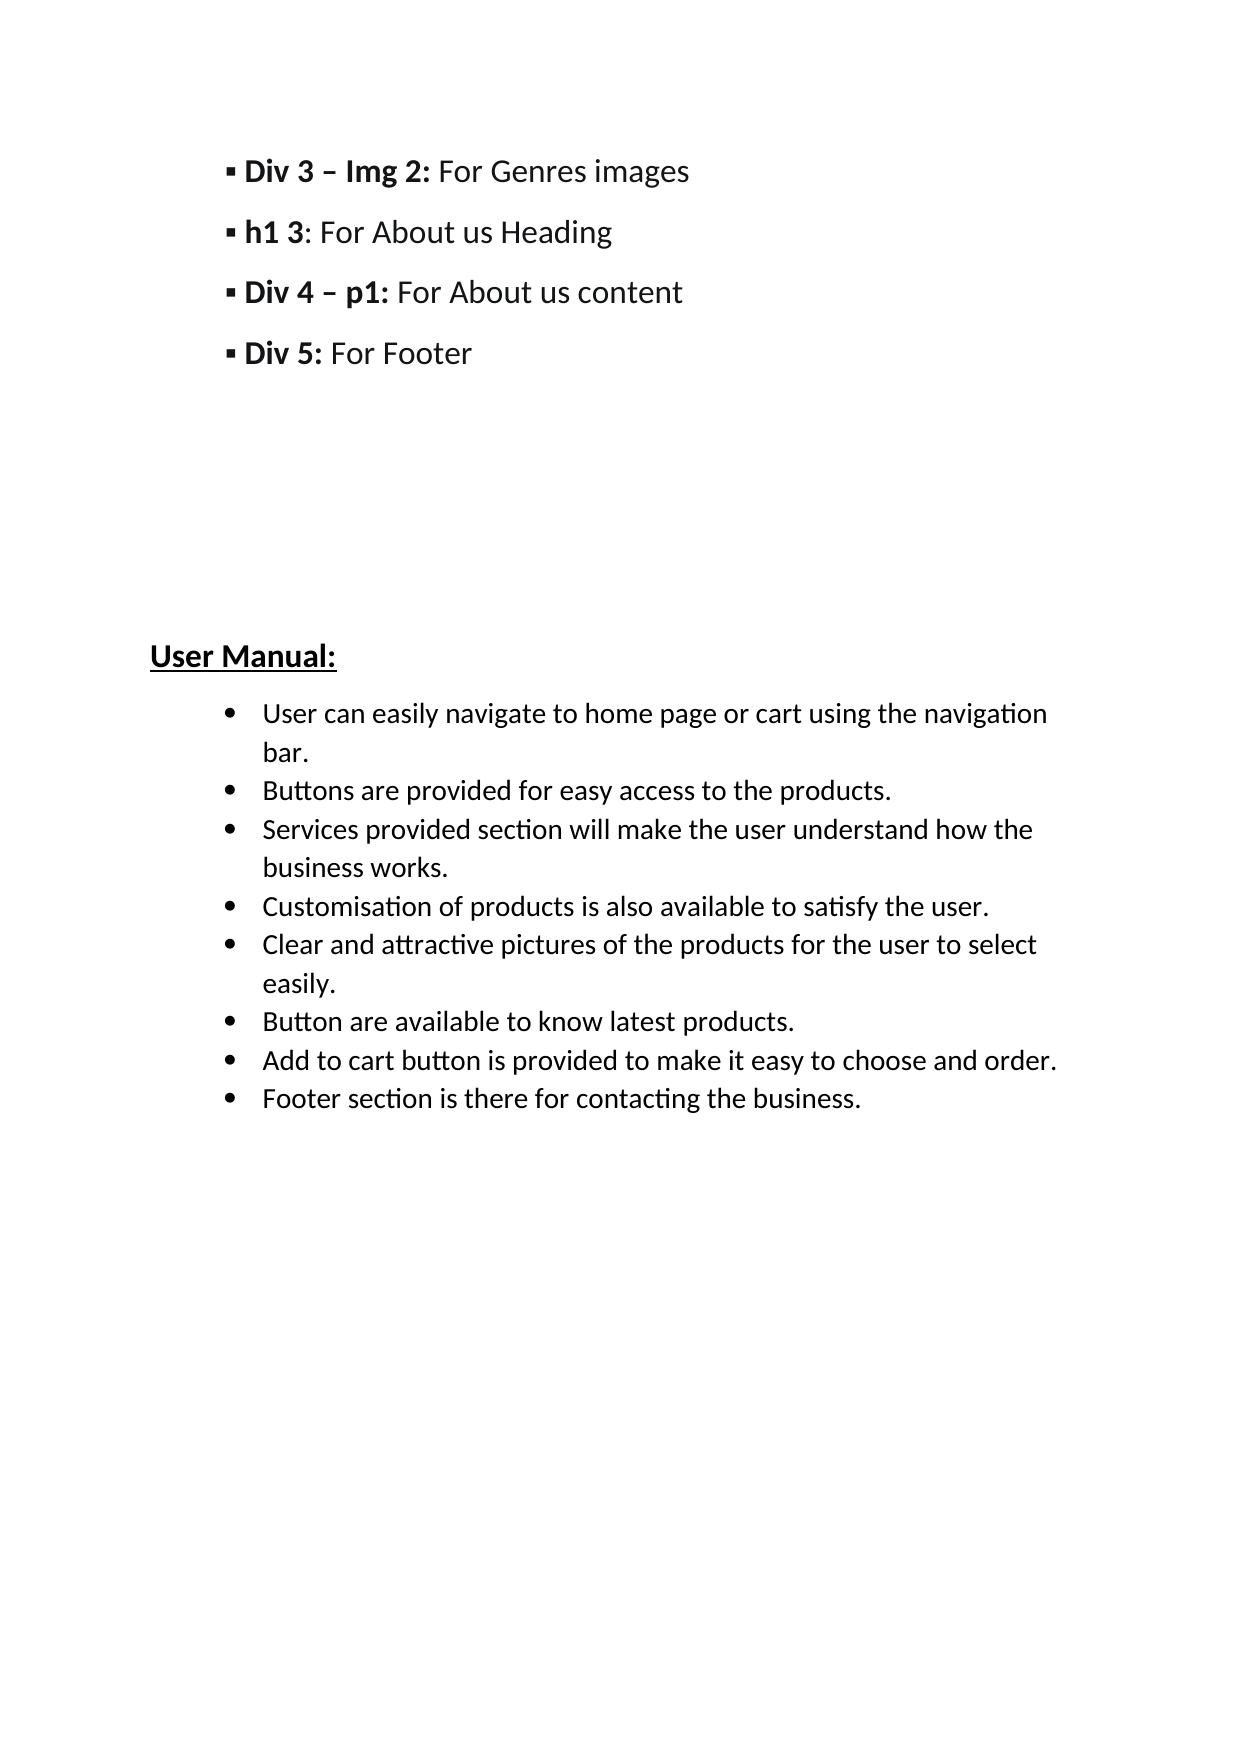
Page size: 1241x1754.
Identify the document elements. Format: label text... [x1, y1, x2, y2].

text ▪ Div 4 – p1: For About us content [150, 271, 1090, 312]
list Services provided section will make the user understand how the business works. [225, 811, 1090, 885]
list Customisation of products is also available to satisfy the user. [225, 888, 1090, 923]
list Footer section is there for contacting the business. [225, 1080, 1090, 1116]
list Add to cart button is provided to make it easy to choose and order. [225, 1042, 1090, 1077]
list User can easily navigate to home page or cart using the navigation bar. [225, 696, 1090, 770]
text ▪ h1 3: For About us Heading [150, 211, 1090, 251]
list Clear and attractive pictures of the products for the user to select easily. [225, 926, 1090, 1000]
text User Manual: [150, 635, 1090, 676]
list Buttons are provided for easy access to the products. [225, 772, 1090, 808]
text ▪ Div 5: For Footer [150, 332, 1090, 373]
list Button are available to know latest products. [225, 1003, 1090, 1039]
text ▪ Div 3 – Img 2: For Genres images [150, 150, 1090, 191]
